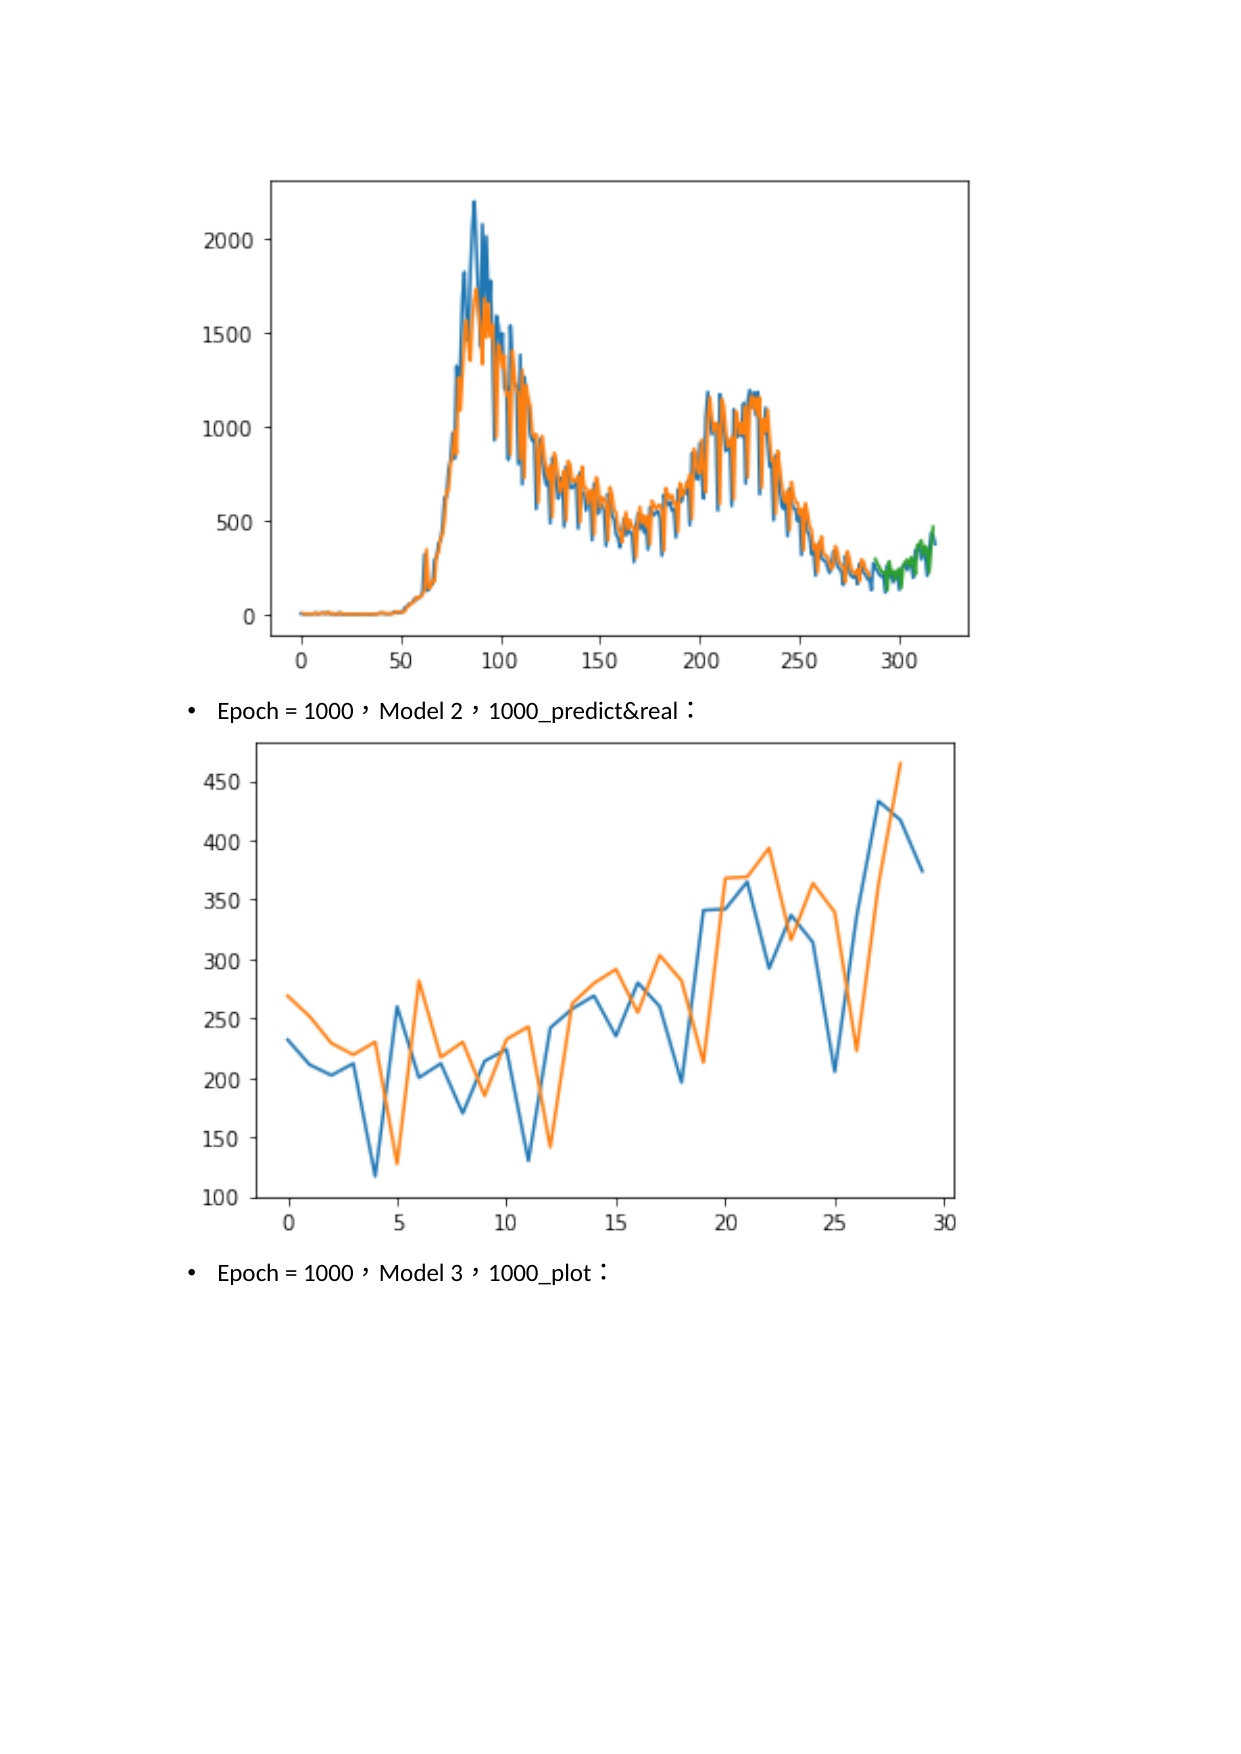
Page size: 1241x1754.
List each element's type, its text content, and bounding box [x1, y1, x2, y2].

picture [187, 168, 981, 686]
list Epoch = 1000，Model 2，1000_predict&real： [187, 689, 1053, 727]
list Epoch = 1000，Model 3，1000_plot： [187, 1252, 1053, 1289]
picture [187, 731, 971, 1248]
